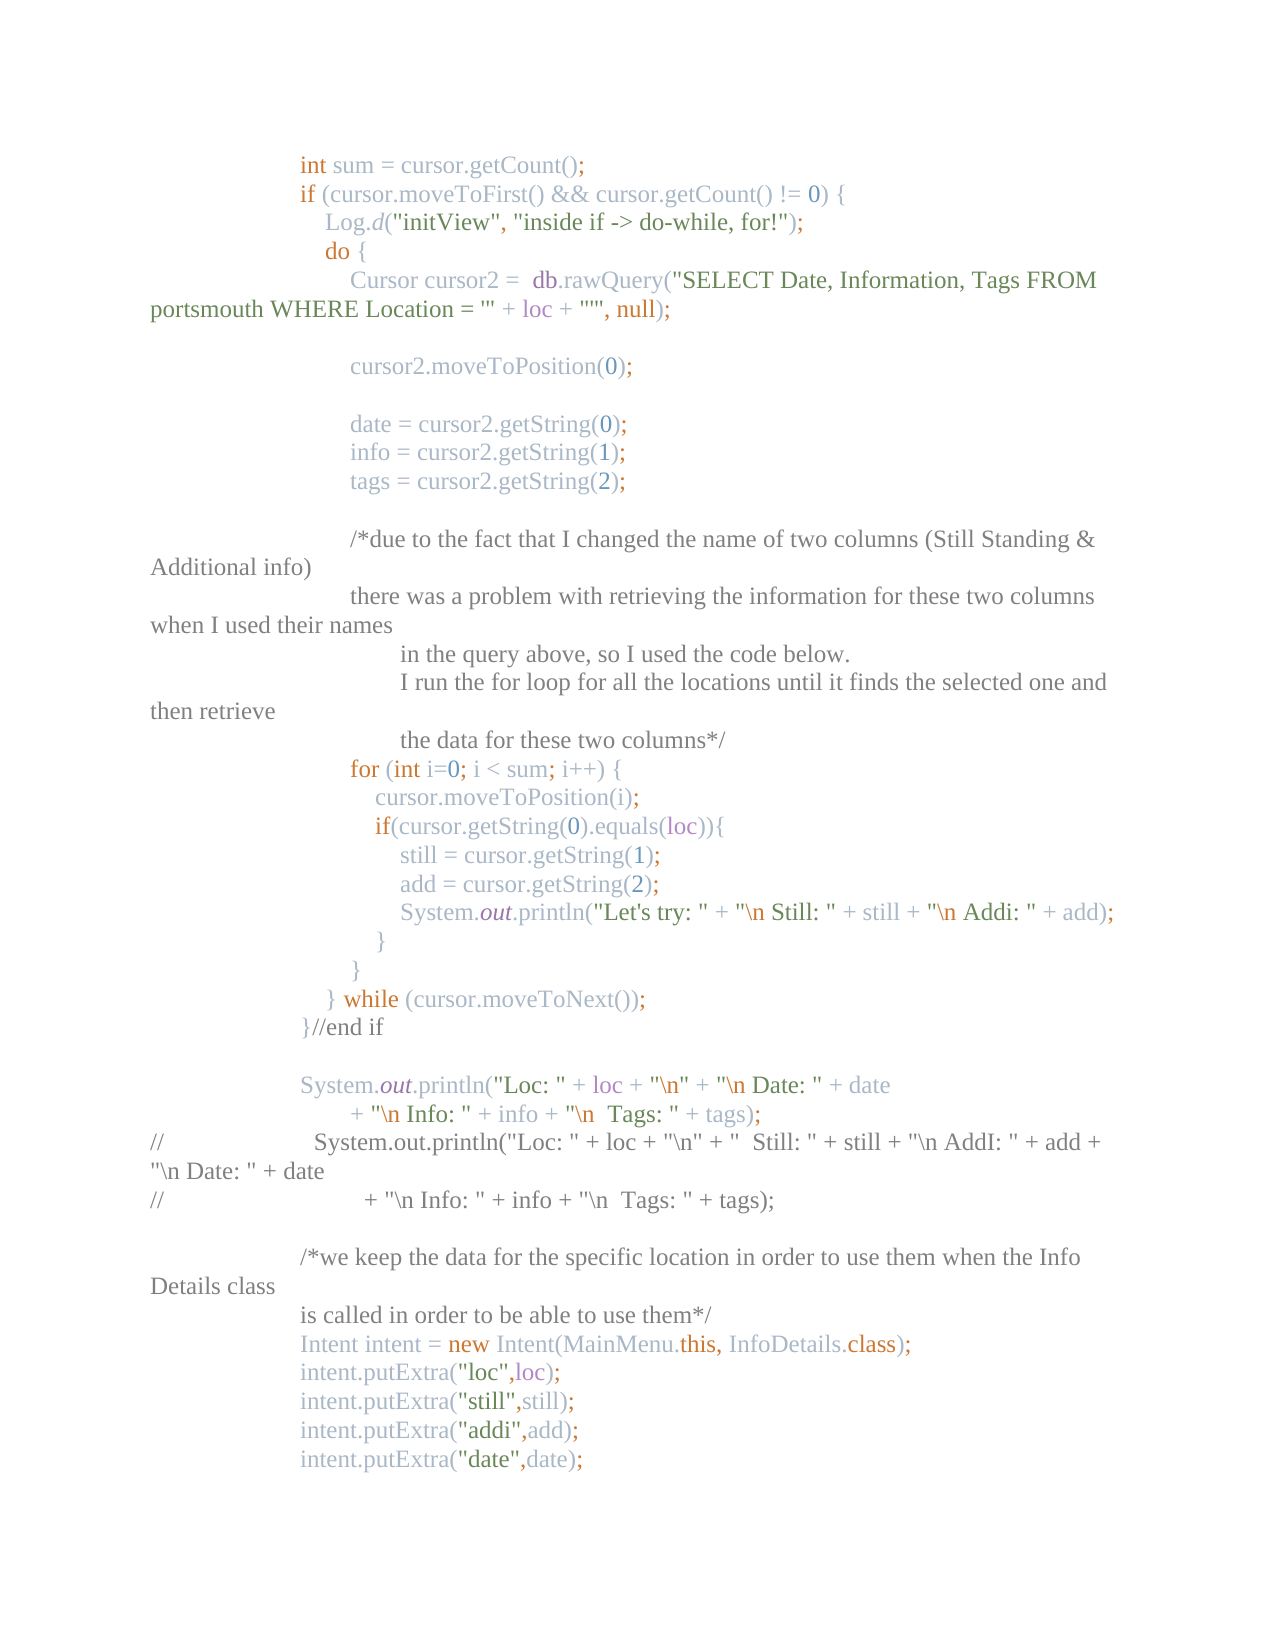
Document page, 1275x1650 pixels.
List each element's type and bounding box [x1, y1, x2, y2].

text [150, 150, 1125, 1472]
